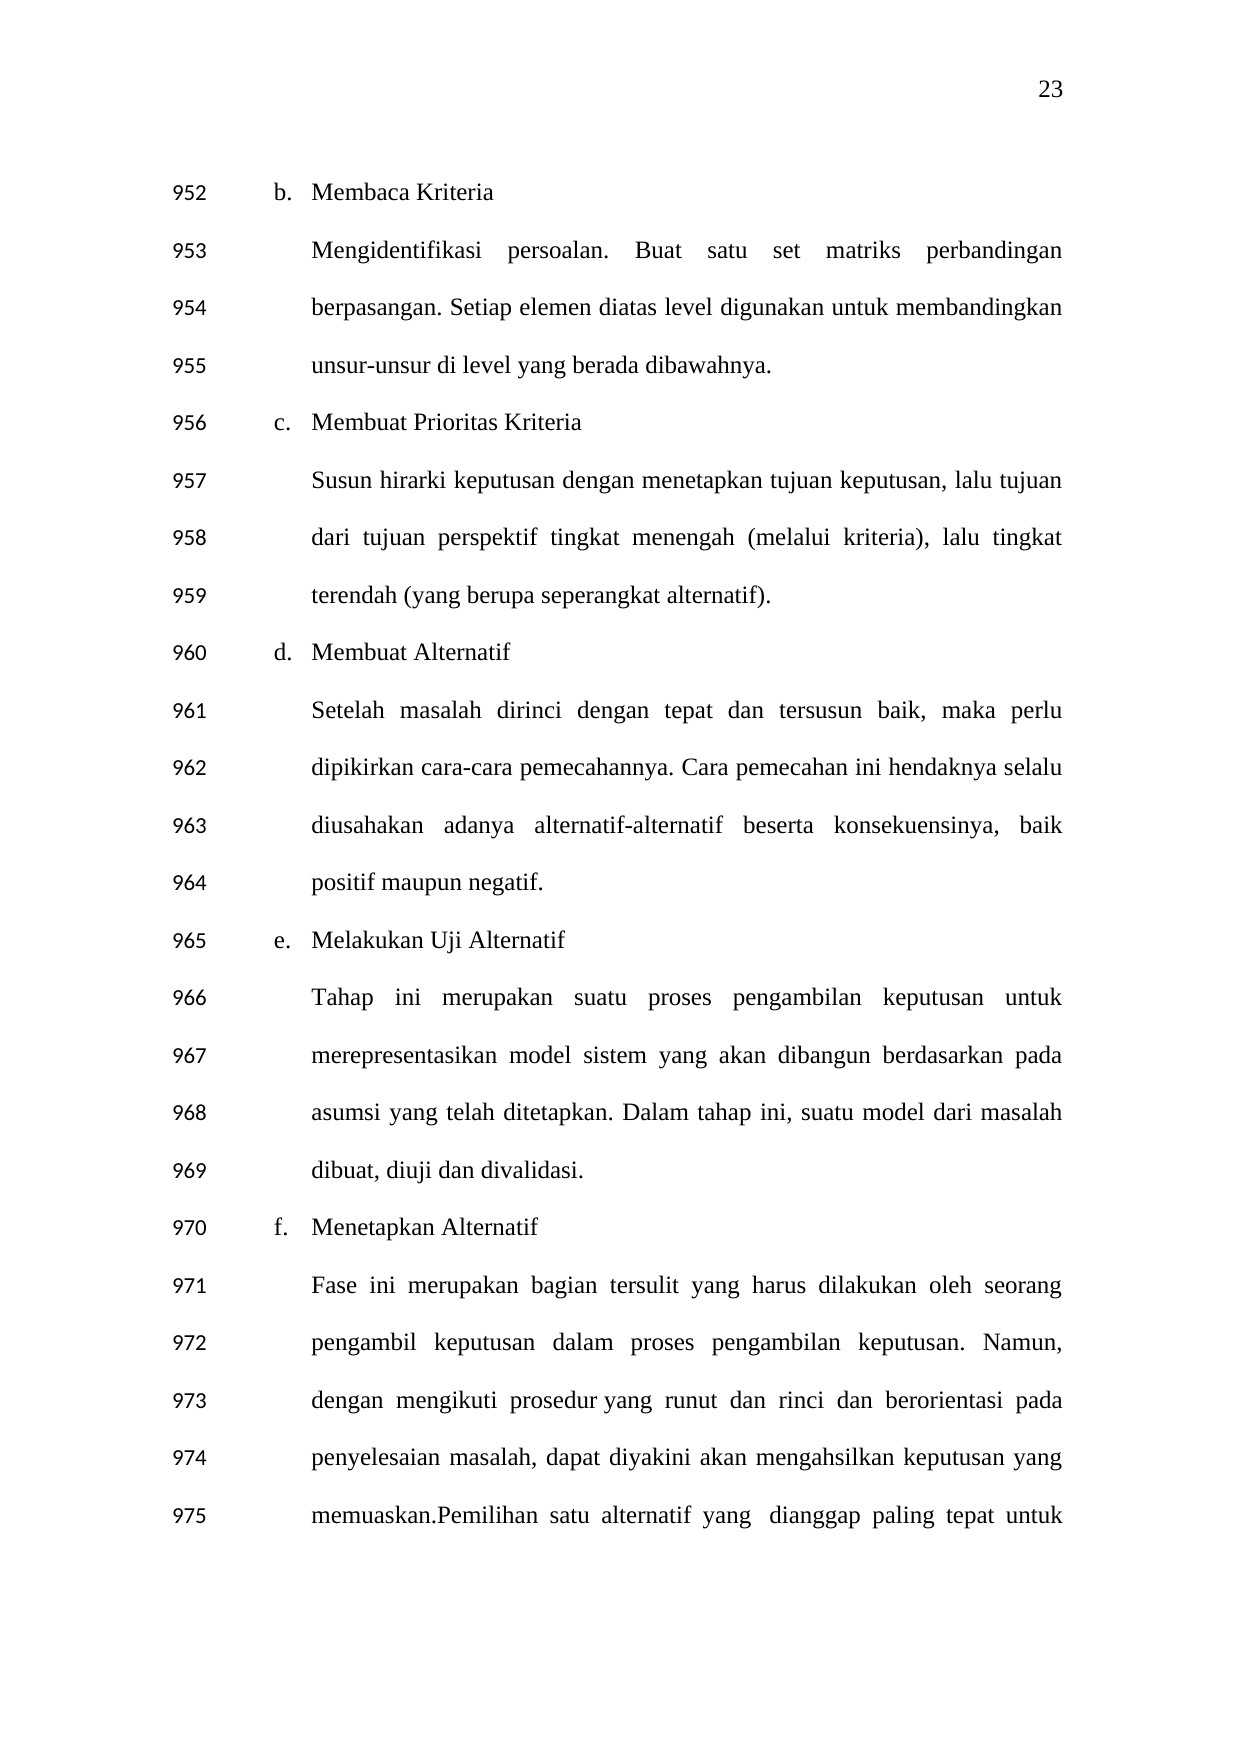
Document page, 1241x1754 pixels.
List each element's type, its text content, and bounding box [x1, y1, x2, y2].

list Setelah masalah dirinci dengan tepat dan tersusun baik, maka perlu dipikirkan cara-cara pemecahannya. Cara pemecahan ini hendaknya selalu diusahakan adanya alternatif-alternatif beserta konsekuensinya, baik positif maupun negatif. [311, 695, 1063, 896]
list Susun hirarki keputusan dengan menetapkan tujuan keputusan, lalu tujuan dari tujuan perspektif tingkat menengah (melalui kriteria), lalu tingkat terendah (yang berupa seperangkat alternatif). [311, 465, 1063, 608]
list Melakukan Uji Alternatif [274, 925, 1063, 953]
list Membuat Prioritas Kriteria [274, 407, 1063, 436]
list Mengidentifikasi persoalan. Buat satu set matriks perbandingan berpasangan. Setiap elemen diatas level digunakan untuk membandingkan unsur-unsur di level yang berada dibawahnya. [311, 235, 1063, 378]
list Menetapkan Alternatif [274, 1212, 1063, 1241]
list Tahap ini merupakan suatu proses pengambilan keputusan untuk merepresentasikan model sistem yang akan dibangun berdasarkan pada asumsi yang telah ditetapkan. Dalam tahap ini, suatu model dari masalah dibuat, diuji dan divalidasi. [311, 982, 1063, 1183]
list Membuat Alternatif [274, 637, 1063, 666]
list Membaca Kriteria [274, 177, 1063, 206]
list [311, 1270, 1063, 1528]
